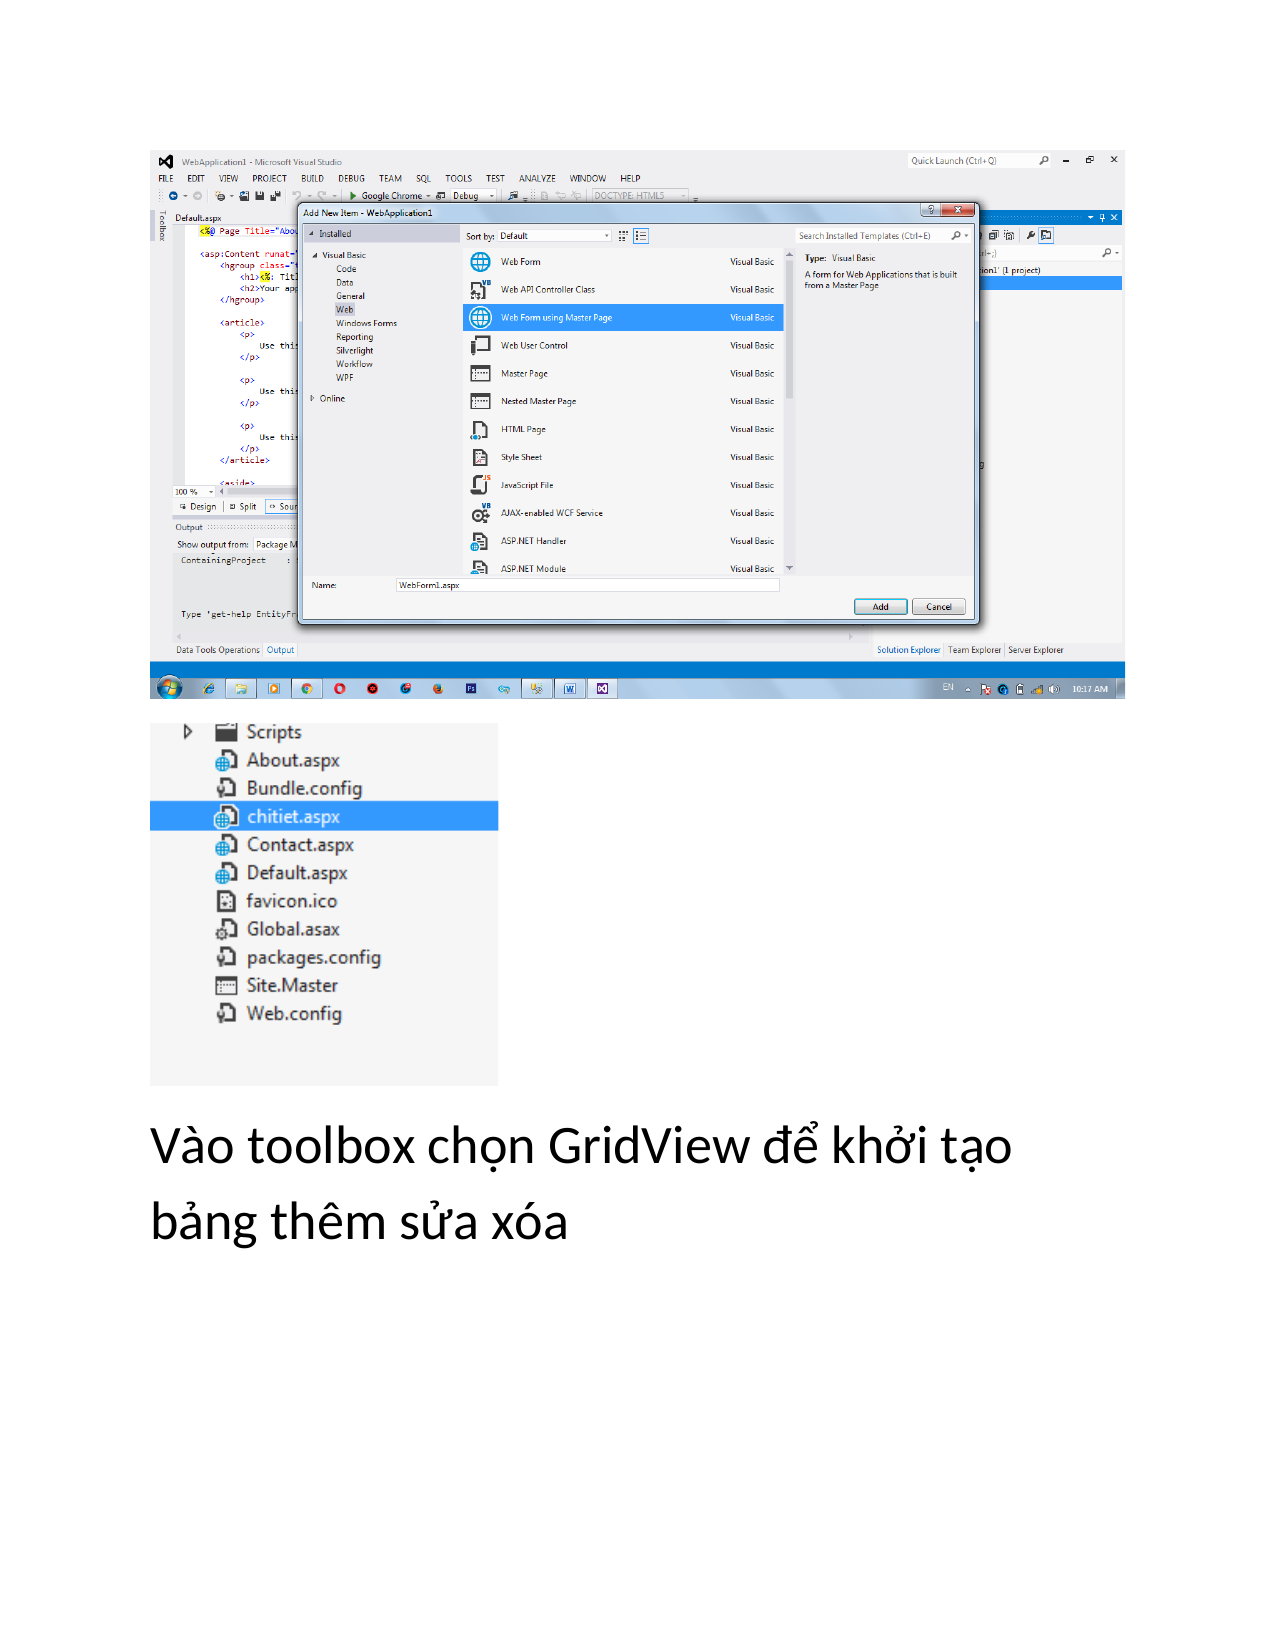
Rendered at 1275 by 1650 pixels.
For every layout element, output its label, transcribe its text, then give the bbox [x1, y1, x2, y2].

picture [150, 723, 499, 1086]
picture [150, 150, 1125, 699]
text Vào toolbox chọn GridView để khởi tạo bảng thêm sửa xóa [150, 1111, 1125, 1253]
